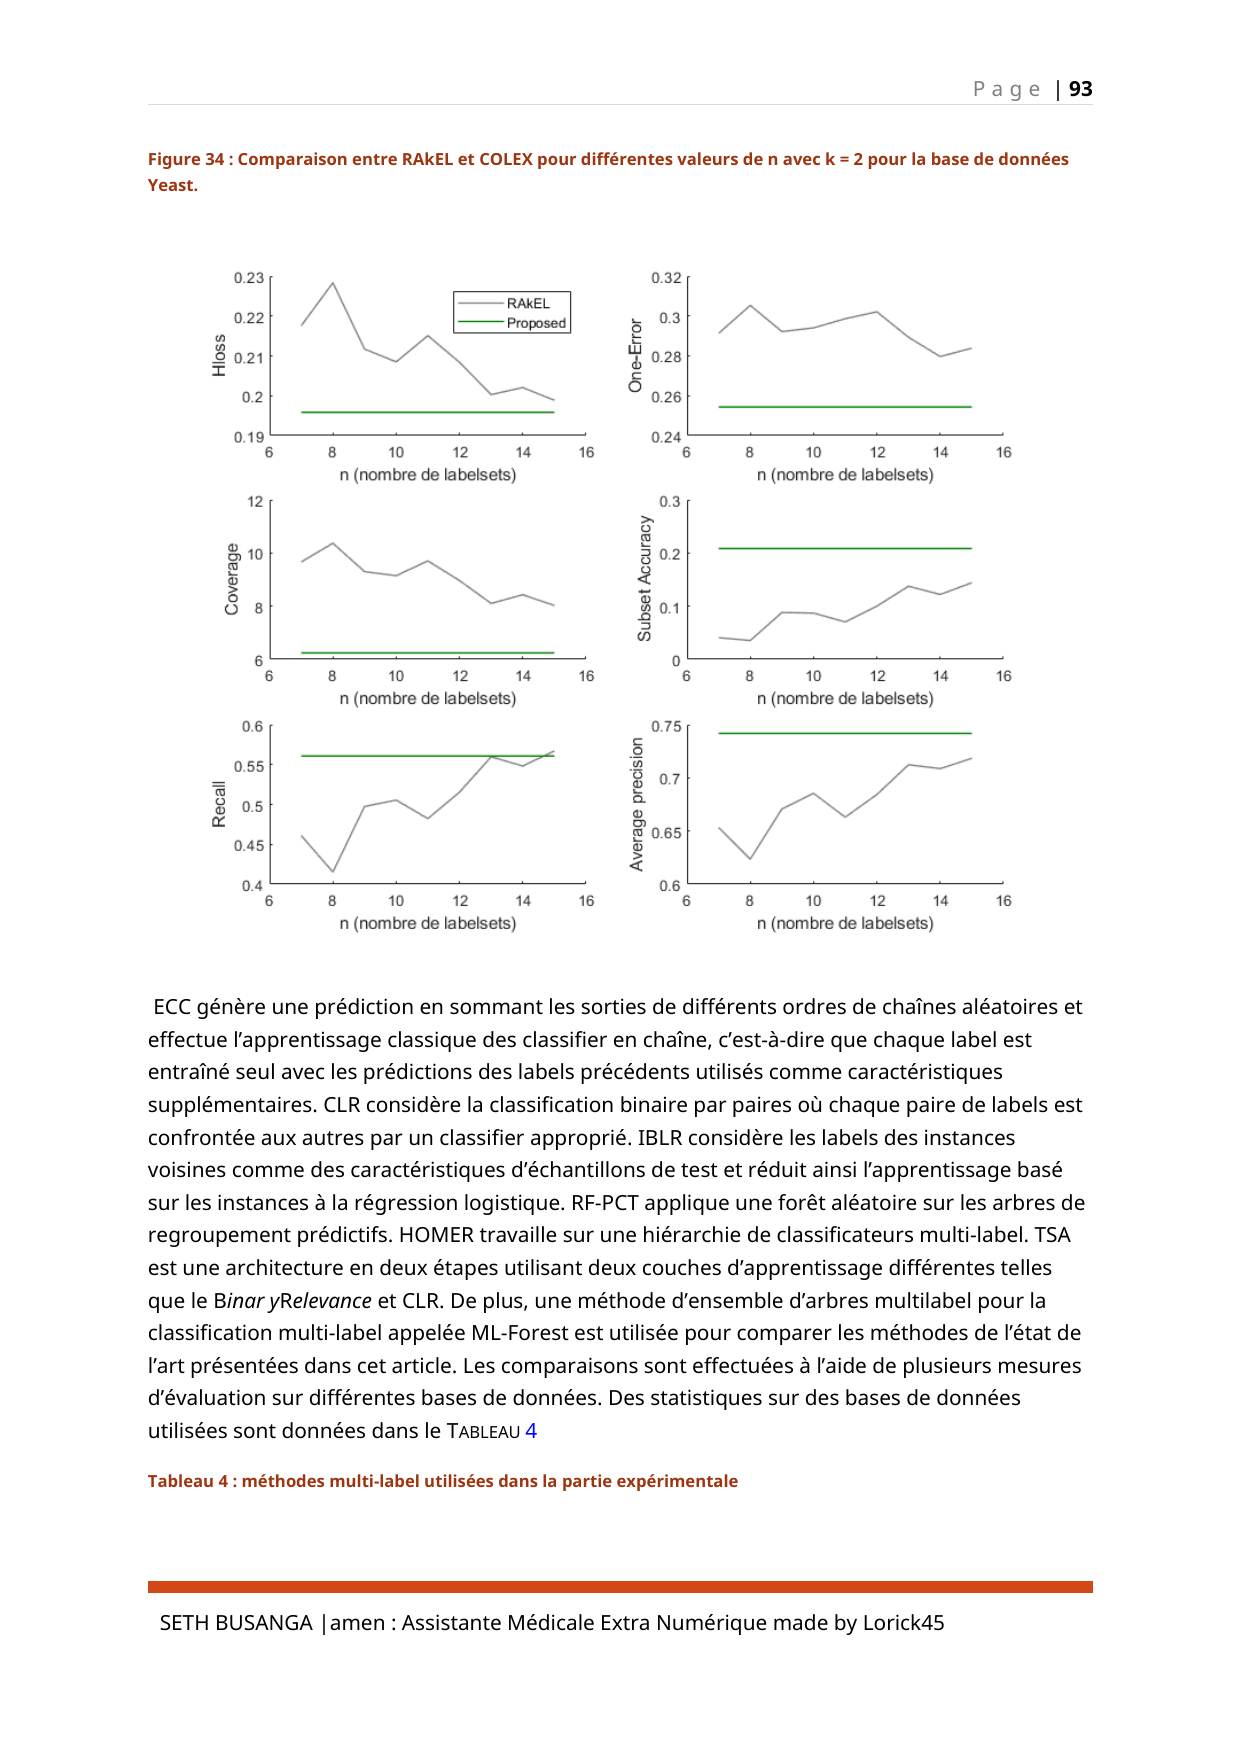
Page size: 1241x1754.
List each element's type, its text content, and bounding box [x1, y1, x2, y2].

picture [147, 220, 1093, 968]
text ECC génère une prédiction en sommant les sorties de différents ordres de chaînes aléatoires et effectue l’apprentissage classique des classifier en chaîne, c’est-à-dire que chaque label est entraîné seul avec les prédictions des labels précédents utilisés comme caractéristiques supplémentaires. CLR considère la classification binaire par paires où chaque paire de labels est confrontée aux autres par un classifier approprié. IBLR considère les labels des instances voisines comme des caractéristiques d’échantillons de test et réduit ainsi l’apprentissage basé sur les instances à la régression logistique. RF-PCT applique une forêt aléatoire sur les arbres de regroupement prédictifs. HOMER travaille sur une hiérarchie de classificateurs multi-label. TSA est une architecture en deux étapes utilisant deux couches d’apprentissage différentes telles que le Binar yRelevance et CLR. De plus, une méthode d’ensemble d’arbres multilabel pour la classification multi-label appelée ML-Forest est utilisée pour comparer les méthodes de l’état de l’art présentées dans cet article. Les comparaisons sont effectuées à l’aide de plusieurs mesures d’évaluation sur différentes bases de données. Des statistiques sur des bases de données utilisées sont données dans le TABLEAU 4 [148, 992, 1093, 1444]
text Figure 34 : Comparaison entre RAkEL et COLEX pour différentes valeurs de n avec k = 2 pour la base de données Yeast. [148, 148, 1093, 196]
text Tableau 4 : méthodes multi-label utilisées dans la partie expérimentale [148, 1469, 1093, 1492]
